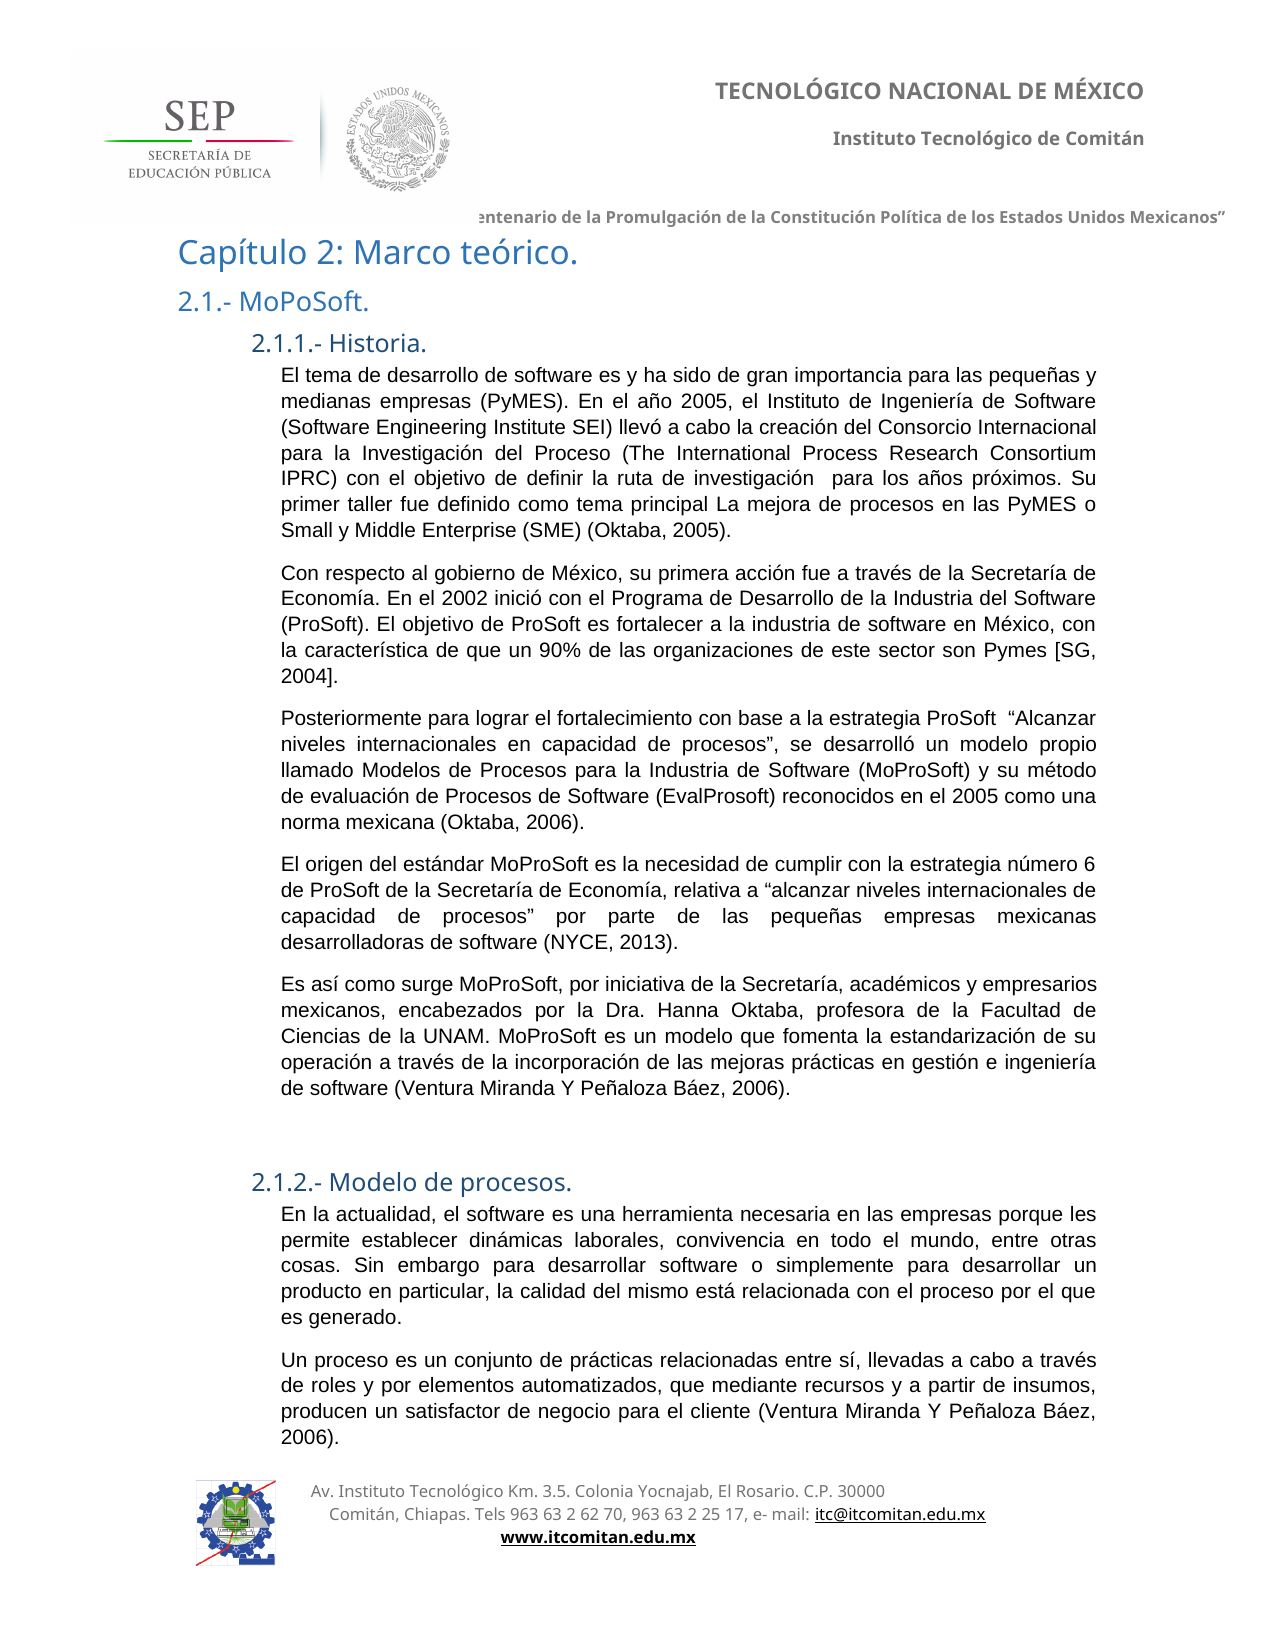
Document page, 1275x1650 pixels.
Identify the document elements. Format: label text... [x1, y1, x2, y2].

text Un proceso es un conjunto de prácticas relacionadas entre sí, llevadas a cabo a través de roles y por elementos automatizados, que mediante recursos y a partir de insumos, producen un satisfactor de negocio para el cliente (Ventura Miranda Y Peñaloza Báez, 2006). [281, 1347, 1098, 1449]
text En la actualidad, el software es una herramienta necesaria en las empresas porque les permite establecer dinámicas laborales, convivencia en todo el mundo, entre otras cosas. Sin embargo para desarrollar software o simplemente para desarrollar un producto en particular, la calidad del mismo está relacionada con el proceso por el que es generado. [281, 1202, 1098, 1329]
subtitle 2.1.2.- Modelo de procesos. [177, 1165, 1098, 1199]
subtitle Capítulo 2: Marco teórico. [177, 148, 1098, 274]
text Es así como surge MoProSoft, por iniciativa de la Secretaría, académicos y empresarios mexicanos, encabezados por la Dra. Hanna Oktaba, profesora de la Facultad de Ciencias de la UNAM. MoProSoft es un modelo que fomenta la estandarización de su operación a través de la incorporación de las mejoras prácticas en gestión e ingeniería de software (Ventura Miranda Y Peñaloza Báez, 2006). [281, 972, 1098, 1099]
subtitle 2.1.- MoPoSoft. [177, 282, 1098, 319]
text Posteriormente para lograr el fortalecimiento con base a la estrategia ProSoft “Alcanzar niveles internacionales en capacidad de procesos”, se desarrolló un modelo propio llamado Modelos de Procesos para la Industria de Software (MoProSoft) y su método de evaluación de Procesos de Software (EvalProsoft) reconocidos en el 2005 como una norma mexicana (Oktaba, 2006). [281, 706, 1098, 833]
subtitle 2.1.1.- Historia. [177, 326, 1098, 360]
text Con respecto al gobierno de México, su primera acción fue a través de la Secretaría de Economía. En el 2002 inició con el Programa de Desarrollo de la Industria del Software (ProSoft). El objetivo de ProSoft es fortalecer a la industria de software en México, con la característica de que un 90% de las organizaciones de este sector son Pymes [SG, 2004]. [281, 560, 1098, 688]
picture [69, 49, 480, 226]
text El origen del estándar MoProSoft es la necesidad de cumplir con la estrategia número 6 de ProSoft de la Secretaría de Economía, relativa a “alcanzar niveles internacionales de capacidad de procesos” por parte de las pequeñas empresas mexicanas desarrolladoras de software (NYCE, 2013). [281, 852, 1098, 953]
picture [195, 1480, 276, 1566]
text El tema de desarrollo de software es y ha sido de gran importancia para las pequeñas y medianas empresas (PyMES). En el año 2005, el Instituto de Ingeniería de Software (Software Engineering Institute SEI) llevó a cabo la creación del Consorcio Internacional para la Investigación del Proceso (The International Process Research Consortium IPRC) con el objetivo de definir la ruta de investigación para los años próximos. Su primer taller fue definido como tema principal La mejora de procesos en las PyMES o Small y Middle Enterprise (SME) (Oktaba, 2005). [281, 363, 1098, 542]
